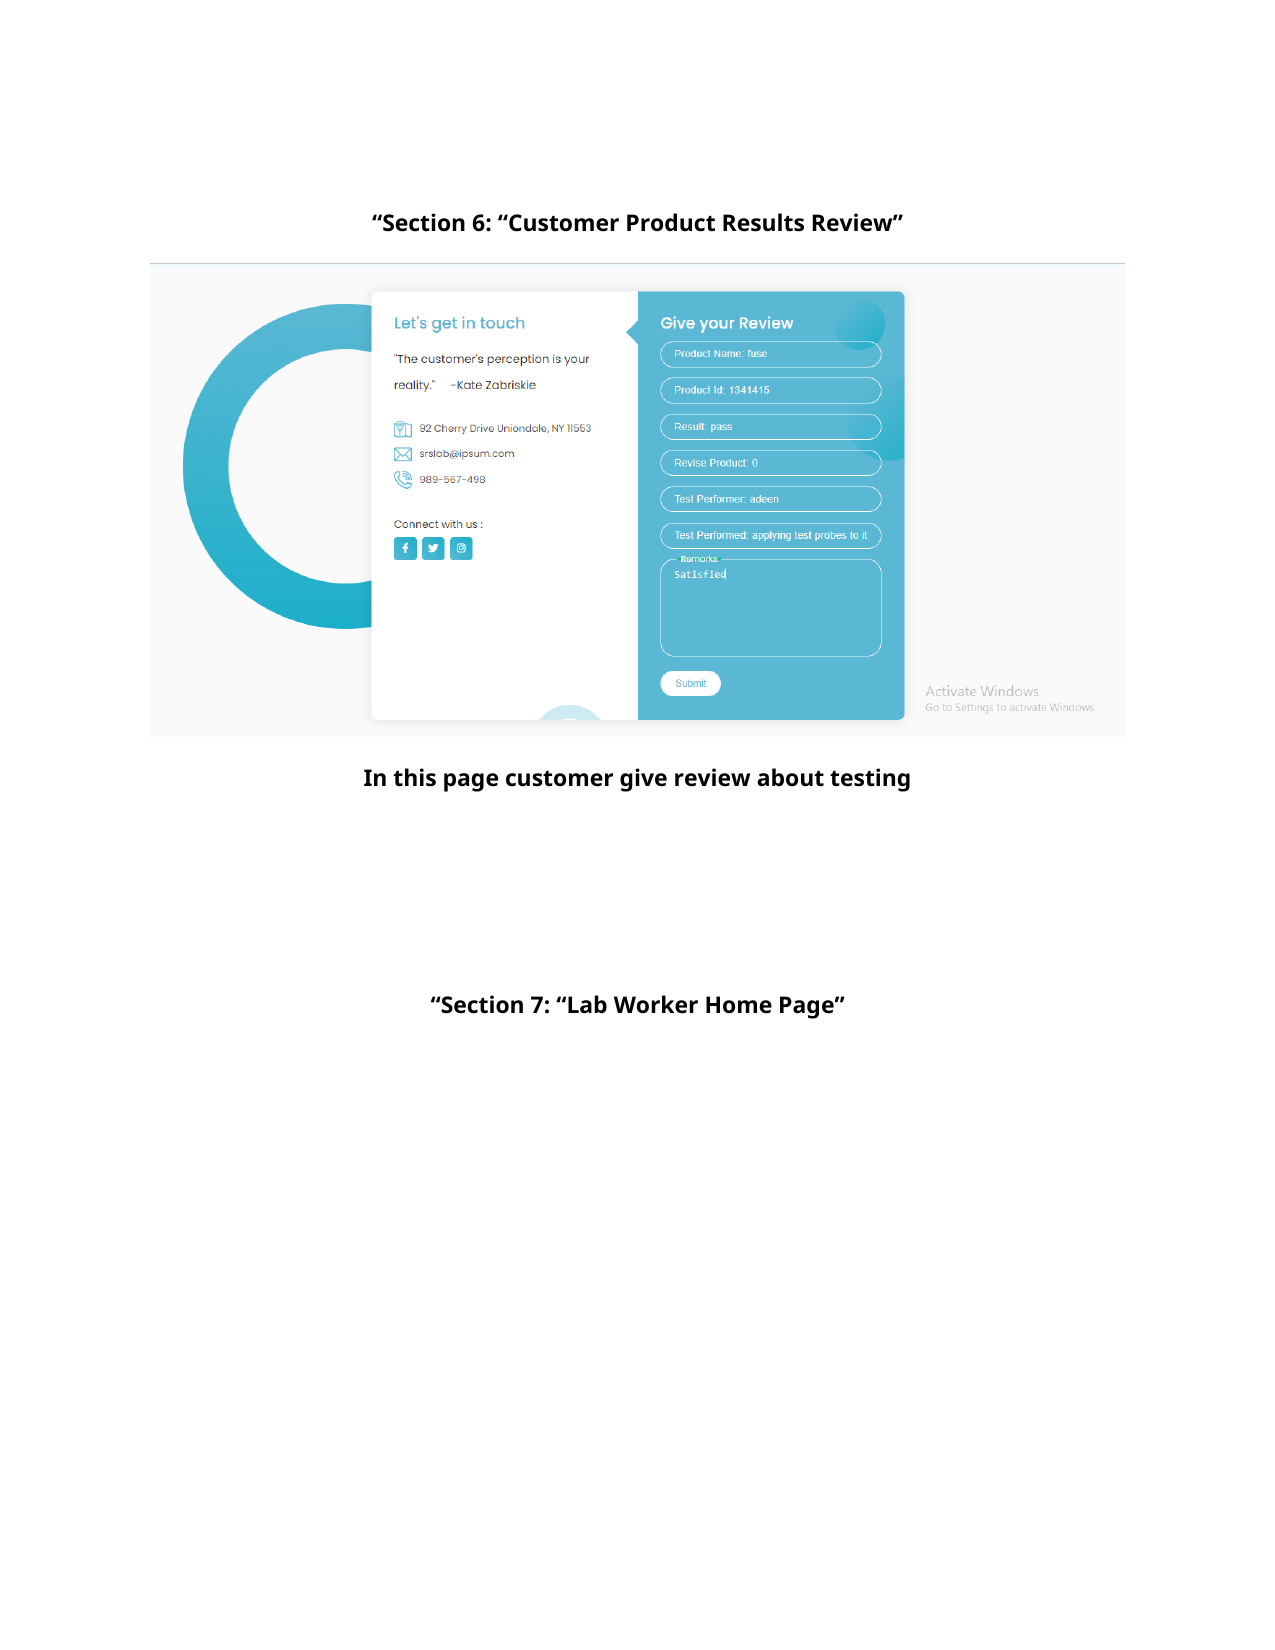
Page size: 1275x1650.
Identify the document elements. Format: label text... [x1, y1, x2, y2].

picture [150, 263, 1125, 737]
text “Section 6: “Customer Product Results Review” [150, 207, 1125, 238]
text “Section 7: “Lab Worker Home Page” [150, 989, 1125, 1020]
text In this page customer give review about testing [150, 762, 1125, 793]
